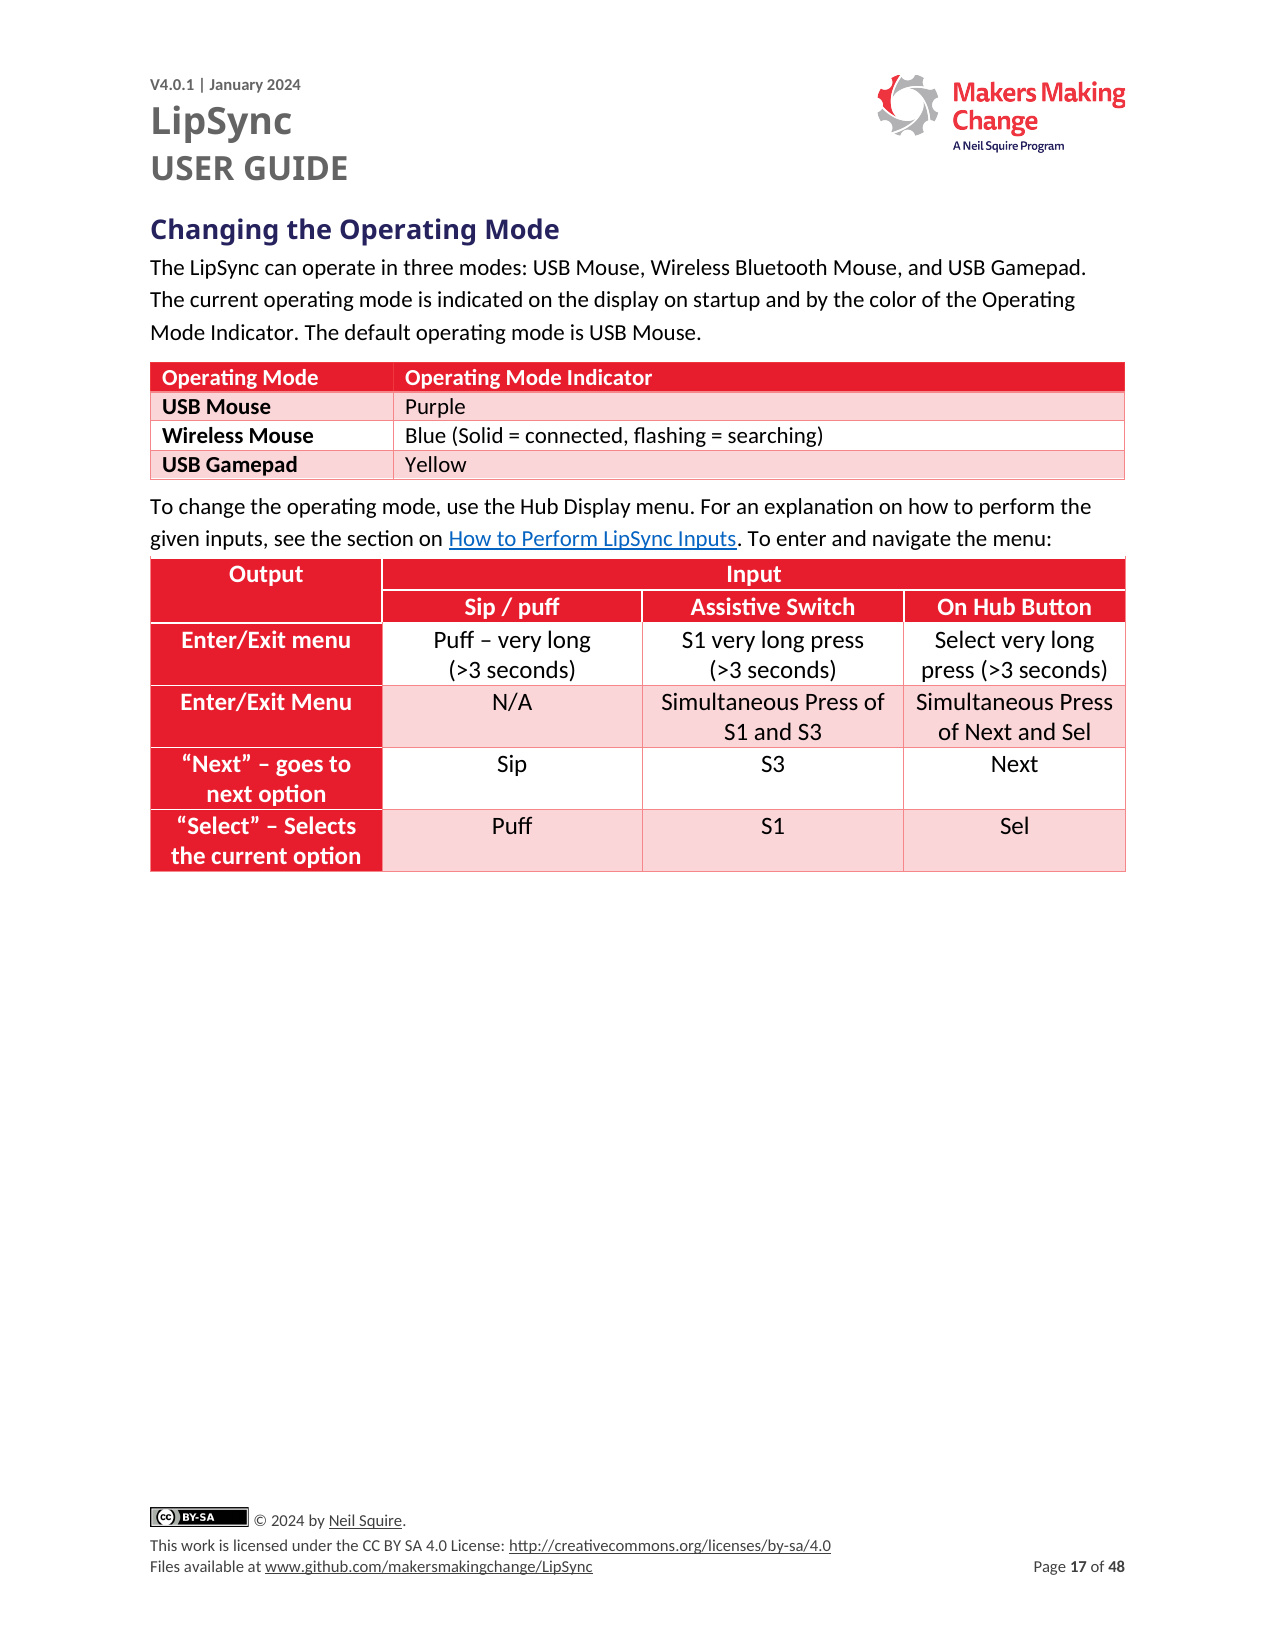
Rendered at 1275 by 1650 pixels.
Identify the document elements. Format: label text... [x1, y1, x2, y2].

table_cell S1 very long press (>3 seconds) [643, 624, 903, 685]
table_cell N/A [383, 686, 642, 747]
table_cell Assistive Switch [643, 591, 903, 622]
table_cell Blue (Solid = connected, flashing = searching) [394, 421, 1124, 449]
table_cell “Next” – goes to next option [151, 748, 382, 809]
table_header Operating Mode [151, 363, 393, 391]
table_cell “Select” – Selects the current option [151, 810, 382, 871]
table_cell Simultaneous Press of S1 and S3 [643, 686, 903, 747]
table_cell USB Gamepad [151, 451, 393, 478]
picture [877, 75, 1125, 153]
table_cell S1 [643, 810, 903, 871]
table_cell S3 [643, 748, 903, 809]
table_cell On Hub Button [905, 591, 1125, 622]
table_cell Wireless Mouse [151, 421, 393, 449]
text The LipSync can operate in three modes: USB Mouse, Wireless Bluetooth Mouse, and USB Gamepad. The current operating mode is indicated on the display on startup and by the color of the Operating Mode Indicator. The default operating mode is USB Mouse. [150, 253, 1125, 346]
table_cell Enter/Exit Menu [151, 686, 382, 747]
table_header Output [151, 559, 381, 622]
table_cell Purple [394, 393, 1124, 420]
table_cell Select very long press (>3 seconds) [904, 624, 1125, 685]
table_cell Next [904, 748, 1125, 809]
table_cell Enter/Exit menu [151, 624, 382, 685]
table_cell Sip [383, 748, 642, 809]
table_cell USB Mouse [151, 393, 393, 420]
table_cell Simultaneous Press of Next and Sel [904, 686, 1125, 747]
table_header Operating Mode Indicator [394, 363, 1124, 391]
table_header Input [383, 559, 1125, 589]
picture [150, 1507, 249, 1527]
table_cell Puff [383, 810, 642, 871]
table_cell Puff – very long (>3 seconds) [383, 624, 642, 685]
table_cell Yellow [394, 451, 1124, 478]
table_cell Sip / puff [383, 591, 641, 622]
text To change the operating mode, use the Hub Display menu. For an explanation on how to perform the given inputs, see the section on How to Perform LipSync Inputs. To enter and navigate the menu: [150, 492, 1125, 552]
table_cell Sel [904, 810, 1125, 871]
subtitle Changing the Operating Mode [150, 211, 1125, 248]
